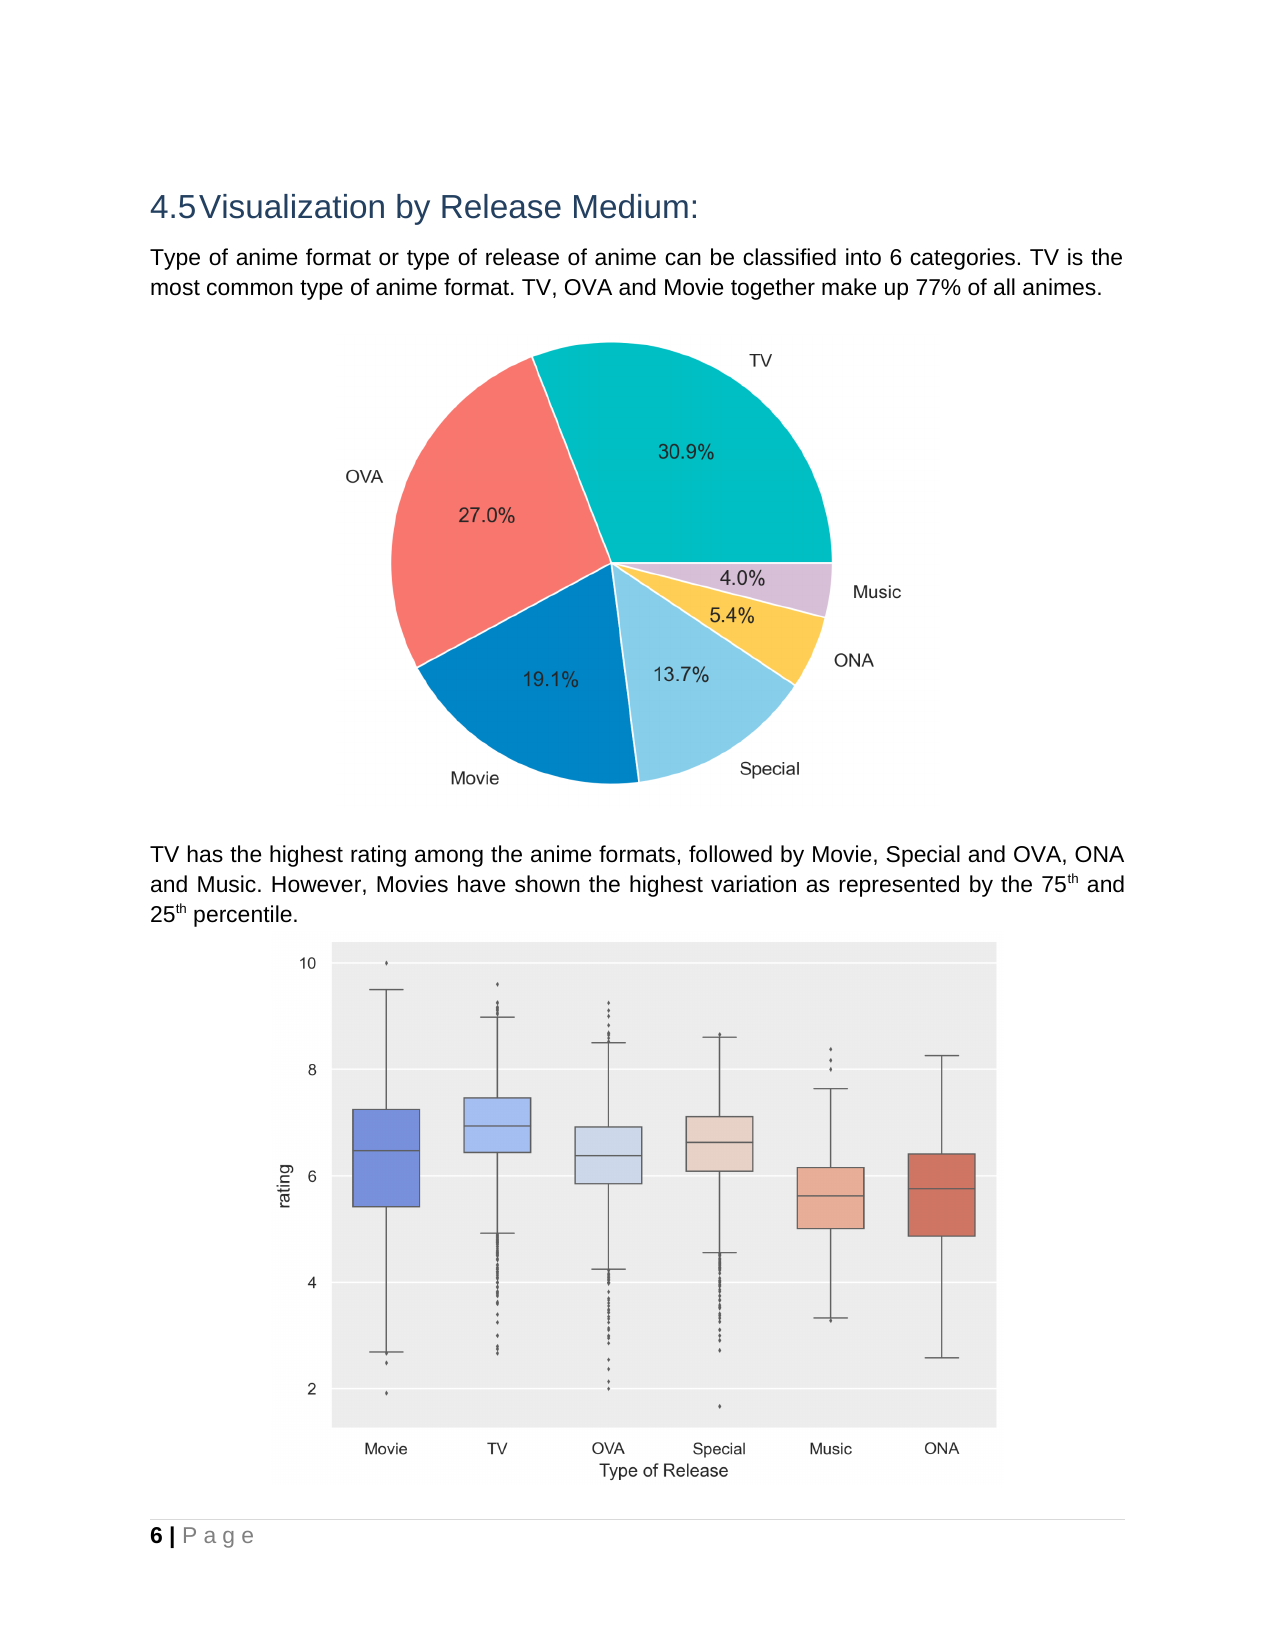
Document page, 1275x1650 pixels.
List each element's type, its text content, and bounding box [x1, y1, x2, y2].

picture [335, 334, 940, 807]
text TV has the highest rating among the anime formats, followed by Movie, Special and OVA, ONA and Music. However, Movies have shown the highest variation as represented by the 75th and 25th percentile. [150, 841, 1125, 928]
subtitle Visualization by Release Medium: [150, 187, 1125, 226]
text Type of anime format or type of release of anime can be classified into 6 categories. TV is the most common type of anime format. TV, OVA and Movie together make up 77% of all animes. [150, 244, 1125, 301]
picture [271, 931, 1004, 1485]
